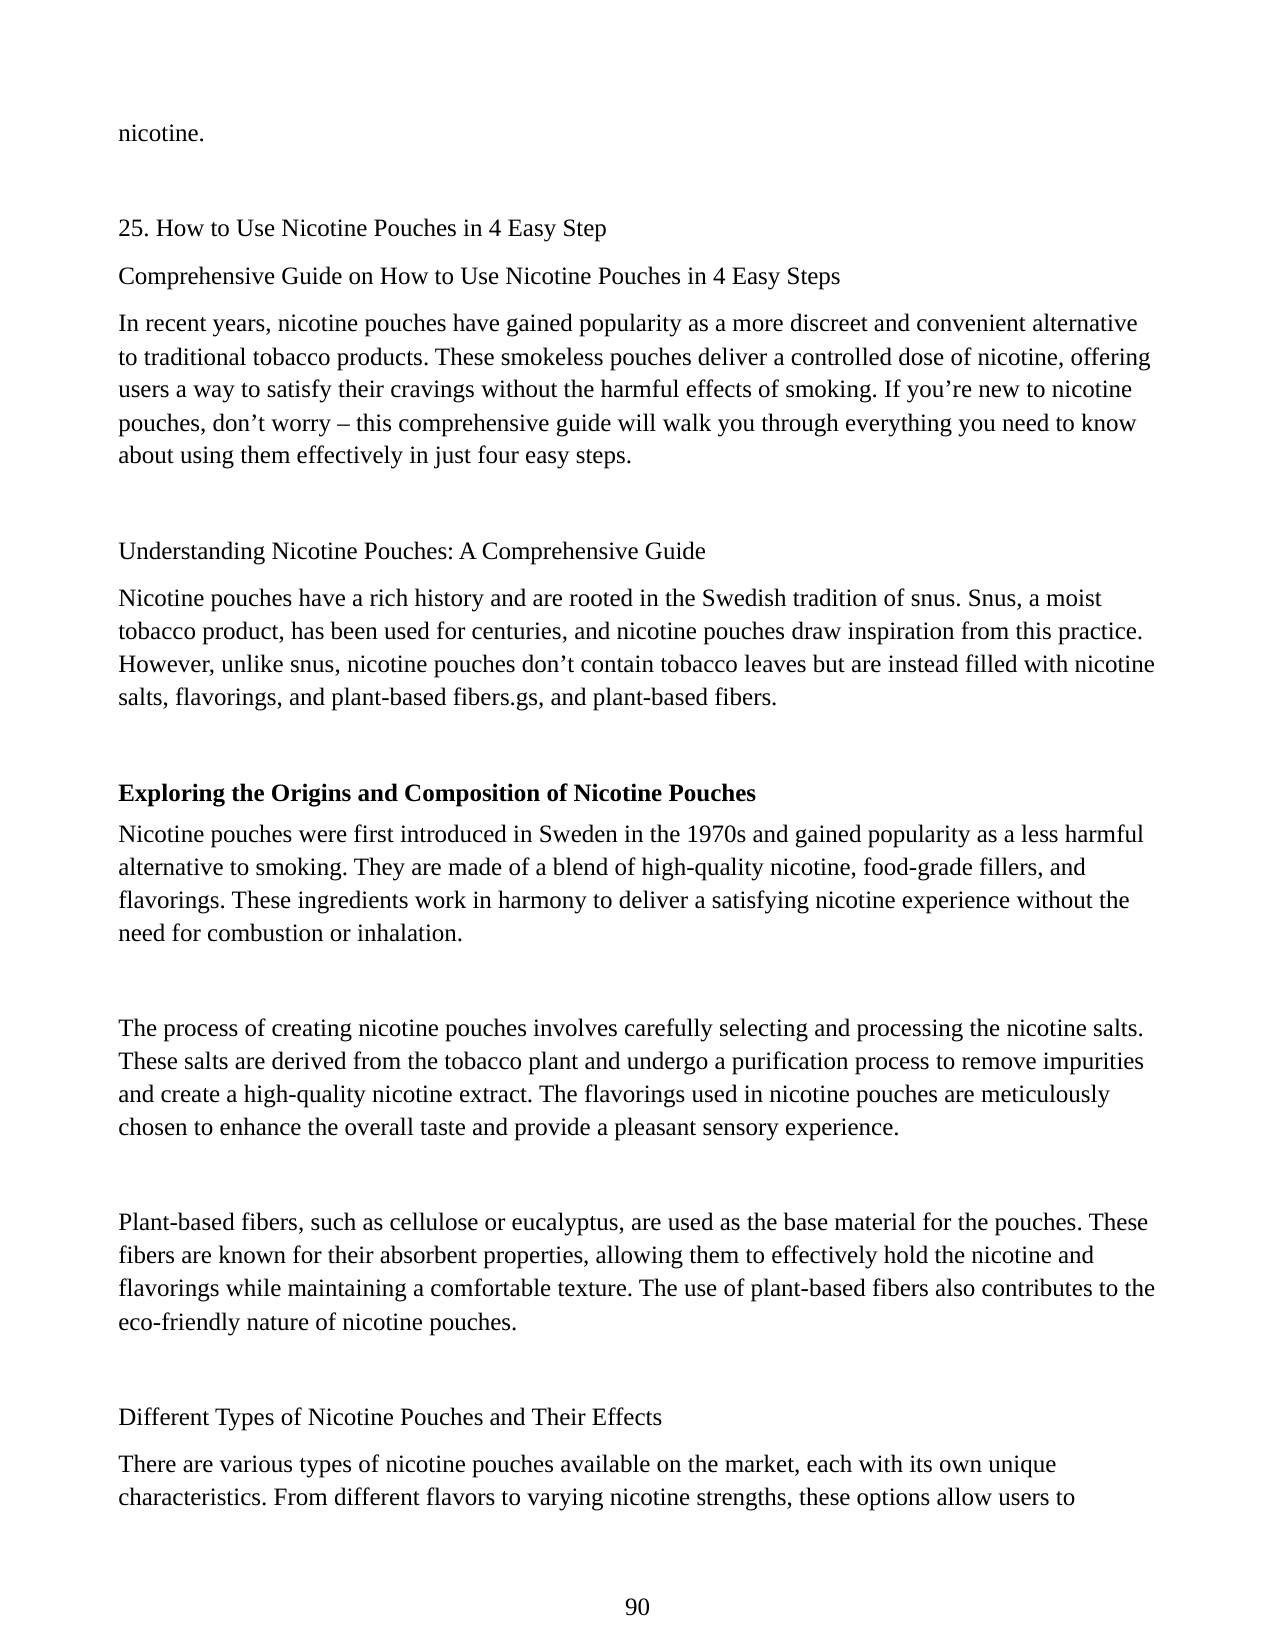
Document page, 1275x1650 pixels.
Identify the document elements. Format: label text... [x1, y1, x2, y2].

text Nicotine pouches have a rich history and are rooted in the Swedish tradition of snus. Snus, a moist tobacco product, has been used for centuries, and nicotine pouches draw inspiration from this practice. However, unlike snus, nicotine pouches don’t contain tobacco leaves but are instead filled with nicotine salts, flavorings, and plant-based fibers.gs, and plant-based fibers. [118, 583, 1157, 711]
text Comprehensive Guide on How to Use Nicotine Pouches in 4 Easy Steps [118, 261, 1157, 290]
text Plant-based fibers, such as cellulose or eucalyptus, are used as the base material for the pouches. These fibers are known for their absorbent properties, allowing them to effectively hold the nicotine and flavorings while maintaining a comfortable texture. The use of plant-based fibers also contributes to the eco-friendly nature of nicotine pouches. [118, 1207, 1157, 1335]
text The process of creating nicotine pouches involves carefully selecting and processing the nicotine salts. These salts are derived from the tobacco plant and undergo a purification process to remove impurities and create a high-quality nicotine extract. The flavorings used in nicotine pouches are meticulously chosen to enhance the overall taste and provide a pleasant sensory experience. [118, 1013, 1157, 1141]
text In recent years, nicotine pouches have gained popularity as a more discreet and convenient alternative to traditional tobacco products. These smokeless pouches deliver a controlled dose of nicotine, offering users a way to satisfy their cravings without the harmful effects of smoking. If you’re new to nicotine pouches, don’t worry – this comprehensive guide will walk you through everything you need to know about using them effectively in just four easy steps. [118, 308, 1157, 469]
text 25. How to Use Nicotine Pouches in 4 Easy Step [118, 213, 1157, 242]
subtitle Exploring the Origins and Composition of Nicotine Pouches [118, 778, 1157, 806]
text Different Types of Nicotine Pouches and Their Effects [118, 1402, 1157, 1431]
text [118, 1449, 1157, 1511]
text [118, 118, 1157, 147]
text Nicotine pouches were first introduced in Sweden in the 1970s and gained popularity as a less harmful alternative to smoking. They are made of a blend of high-quality nicotine, food-grade fillers, and flavorings. These ingredients work in harmony to deliver a satisfying nicotine experience without the need for combustion or inhalation. [118, 819, 1157, 947]
text Understanding Nicotine Pouches: A Comprehensive Guide [118, 536, 1157, 564]
